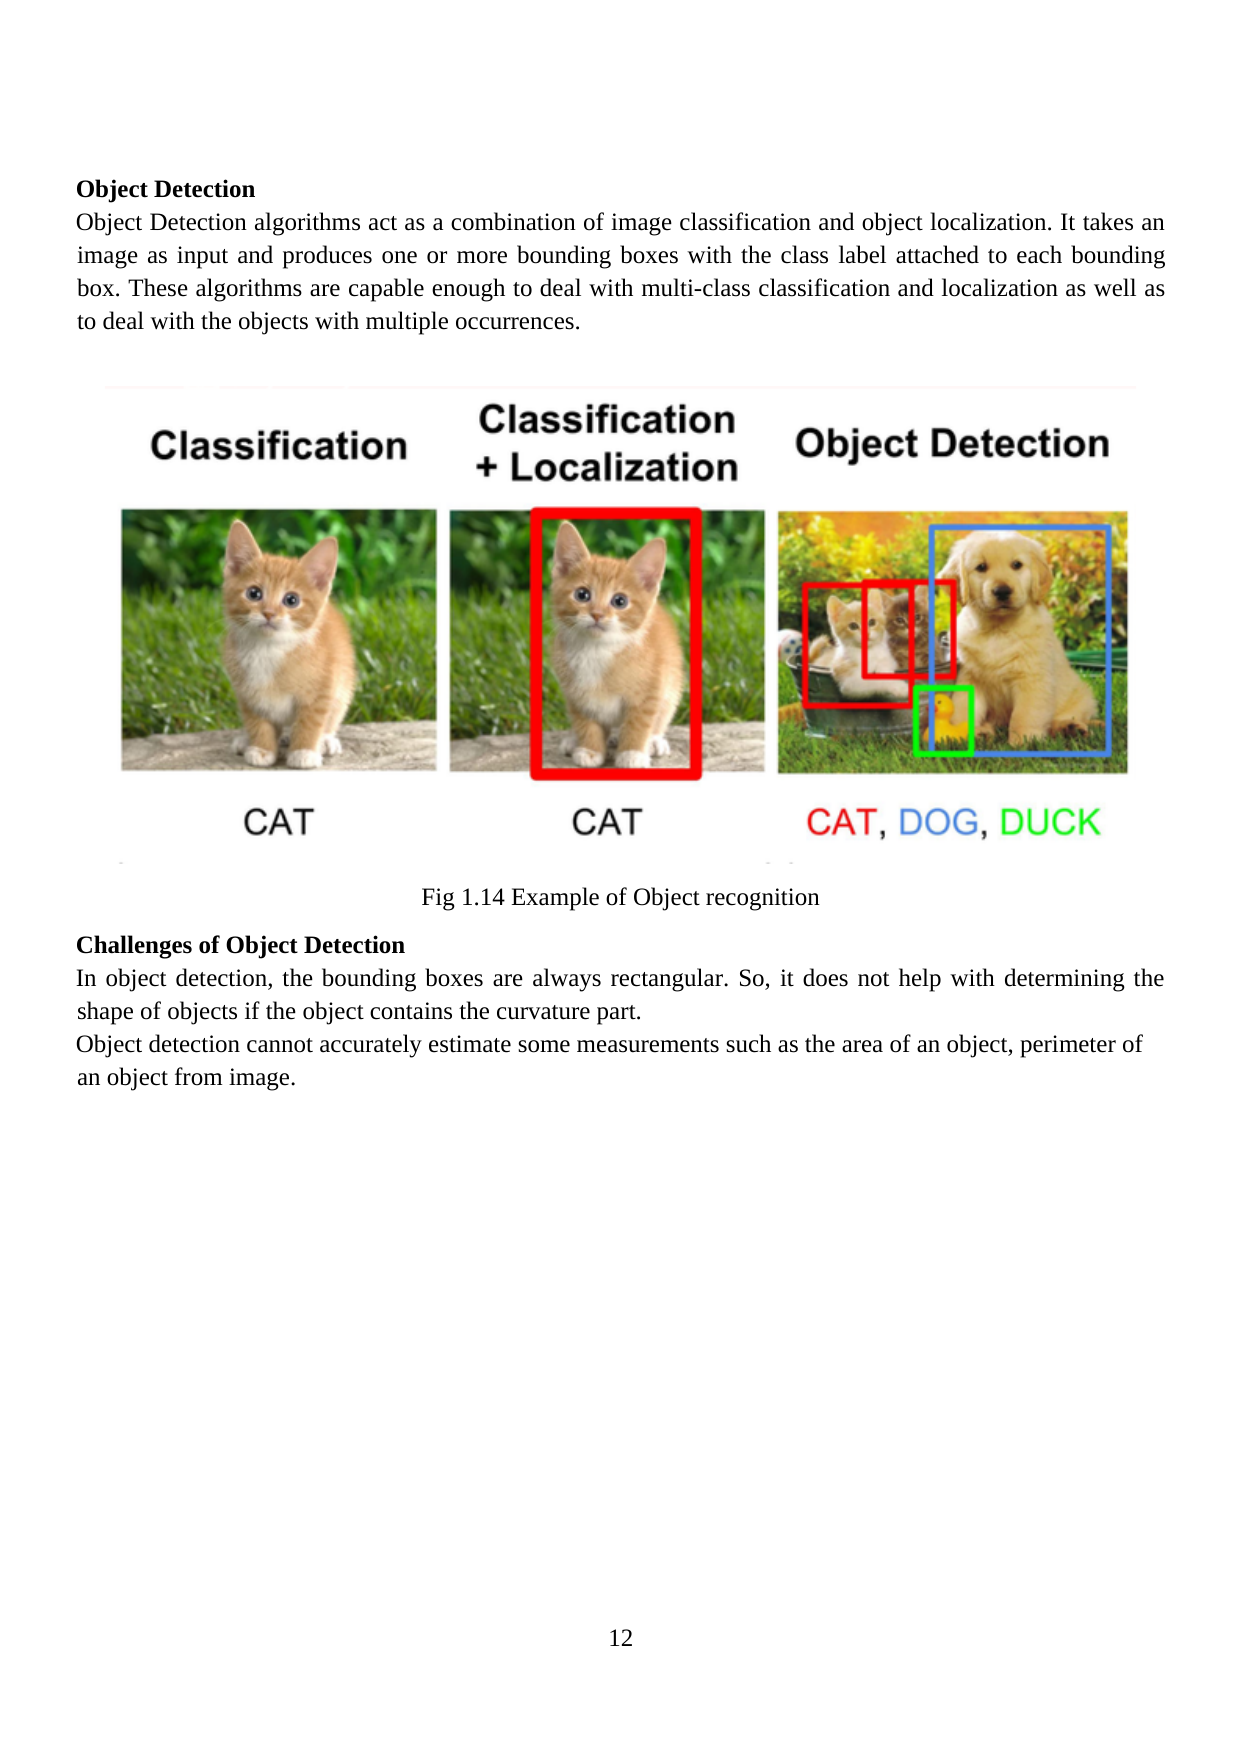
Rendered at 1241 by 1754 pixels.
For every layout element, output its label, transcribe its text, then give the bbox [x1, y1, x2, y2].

picture [104, 386, 1137, 864]
text In object detection, the bounding boxes are always rectangular. So, it does not help with determining the shape of objects if the object contains the curvature part. [76, 963, 1167, 1025]
text Object Detection [76, 174, 1167, 203]
text Fig 1.14 Example of Object recognition [76, 882, 1165, 911]
text Challenges of Object Detection [76, 930, 1167, 959]
text Object Detection algorithms act as a combination of image classification and object localization. It takes an image as input and produces one or more bounding boxes with the class label attached to each bounding box. These algorithms are capable enough to deal with multi-class classification and localization as well as to deal with the objects with multiple occurrences. [76, 207, 1167, 335]
text Object detection cannot accurately estimate some measurements such as the area of an object, perimeter of an object from image. [76, 1029, 1167, 1091]
